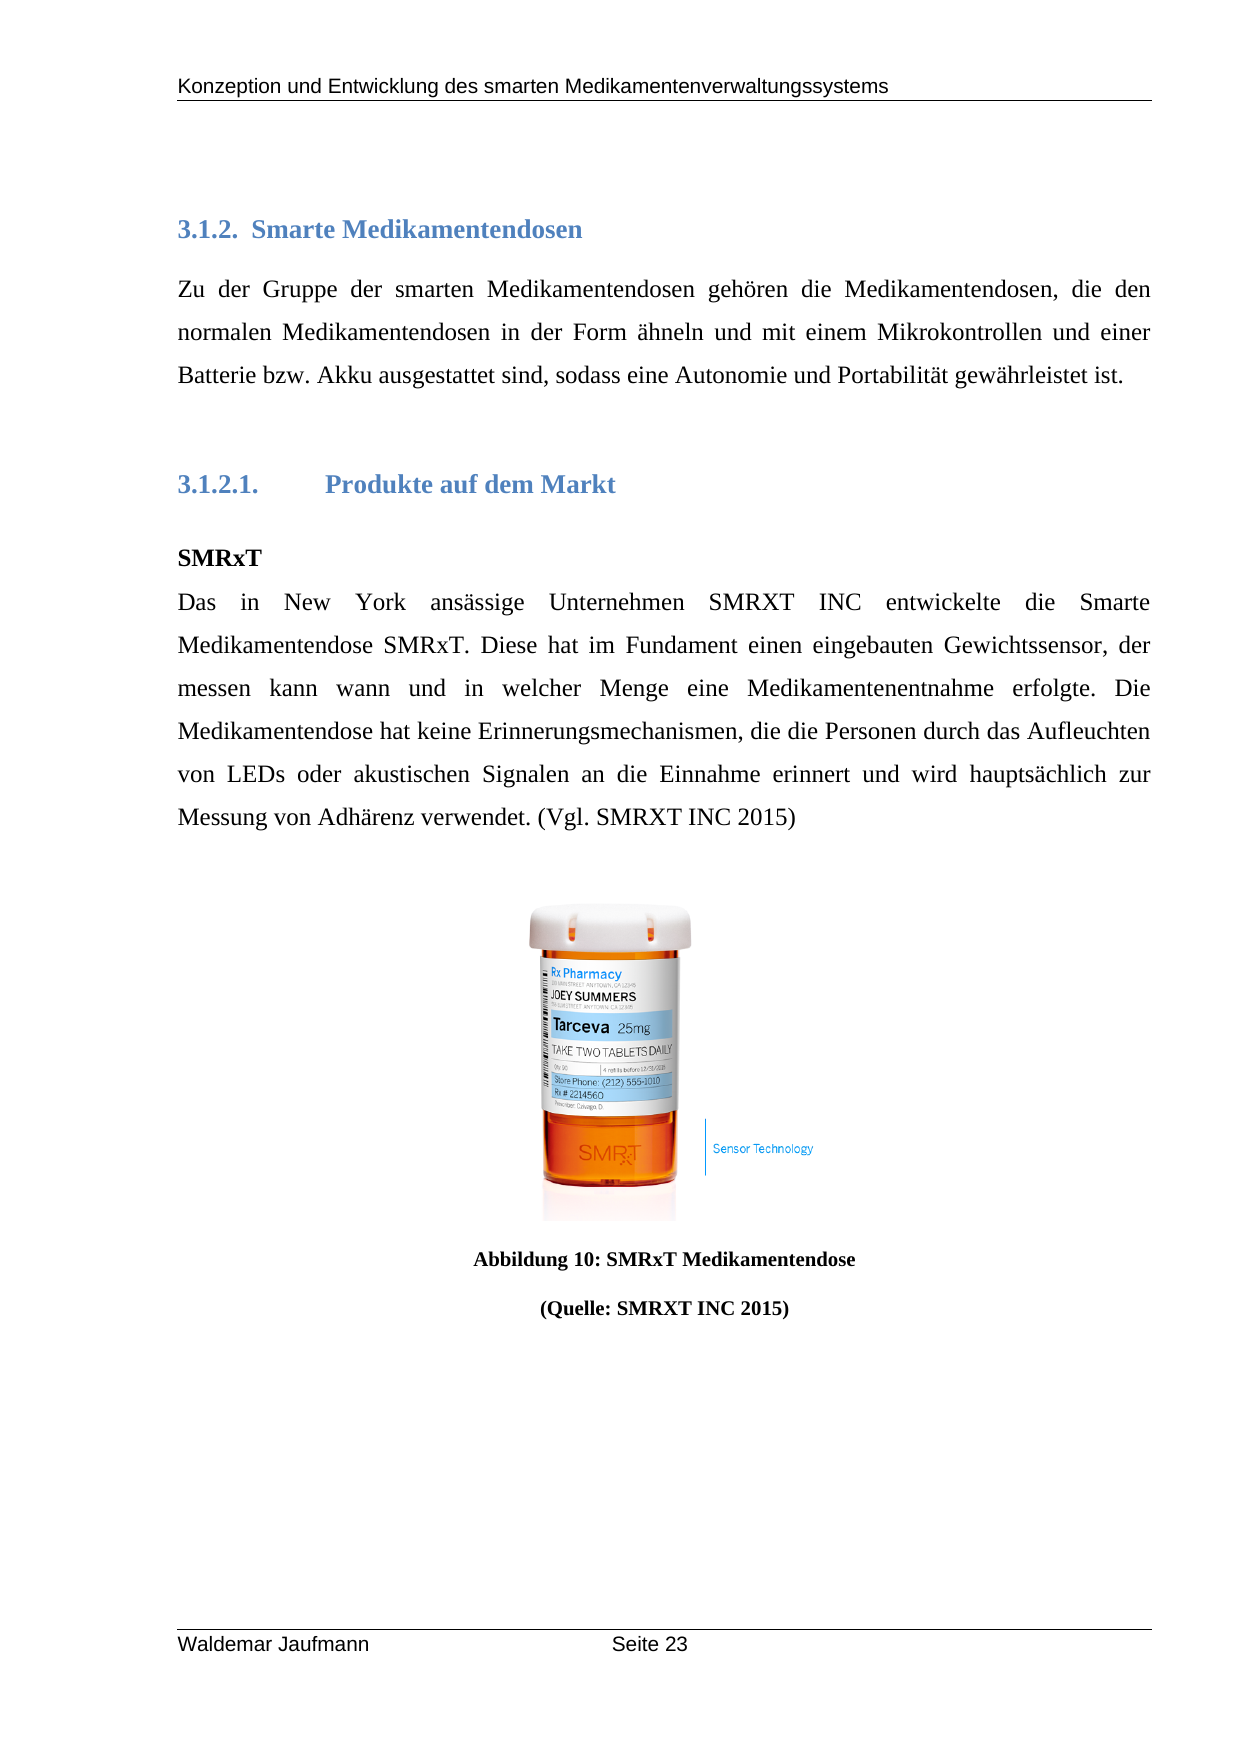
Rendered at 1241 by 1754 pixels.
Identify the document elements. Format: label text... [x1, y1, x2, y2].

text Zu der Gruppe der smarten Medikamentendosen gehören die Medikamentendosen, die den normalen Medikamentendosen in der Form ähneln und mit einem Mikrokontrollen und einer Batterie bzw. Akku ausgestattet sind, sodass eine Autonomie und Portabilität gewährleistet ist. [177, 274, 1152, 389]
subtitle Produkte auf dem Markt [177, 467, 1152, 500]
text (Quelle: SMRXT INC 2015) [177, 1296, 1152, 1320]
text Das in New York ansässige Unternehmen SMRXT INC entwickelte die Smarte Medikamentendose SMRxT. Diese hat im Fundament einen eingebauten Gewichtssensor, der messen kann wann und in welcher Menge eine Medikamentenentnahme erfolgte. Die Medikamentendose hat keine Erinnerungsmechanismen, die die Personen durch das Aufleuchten von LEDs oder akustischen Signalen an die Einnahme erinnert und wird hauptsächlich zur Messung von Adhärenz verwendet. (Vgl. SMRXT INC 2015) [177, 587, 1152, 831]
text Abbildung 10: SMRxT Medikamentendose [177, 1247, 1152, 1271]
text SMRxT [177, 543, 1152, 572]
subtitle Smarte Medikamentendosen [177, 212, 1152, 245]
picture [508, 888, 821, 1221]
